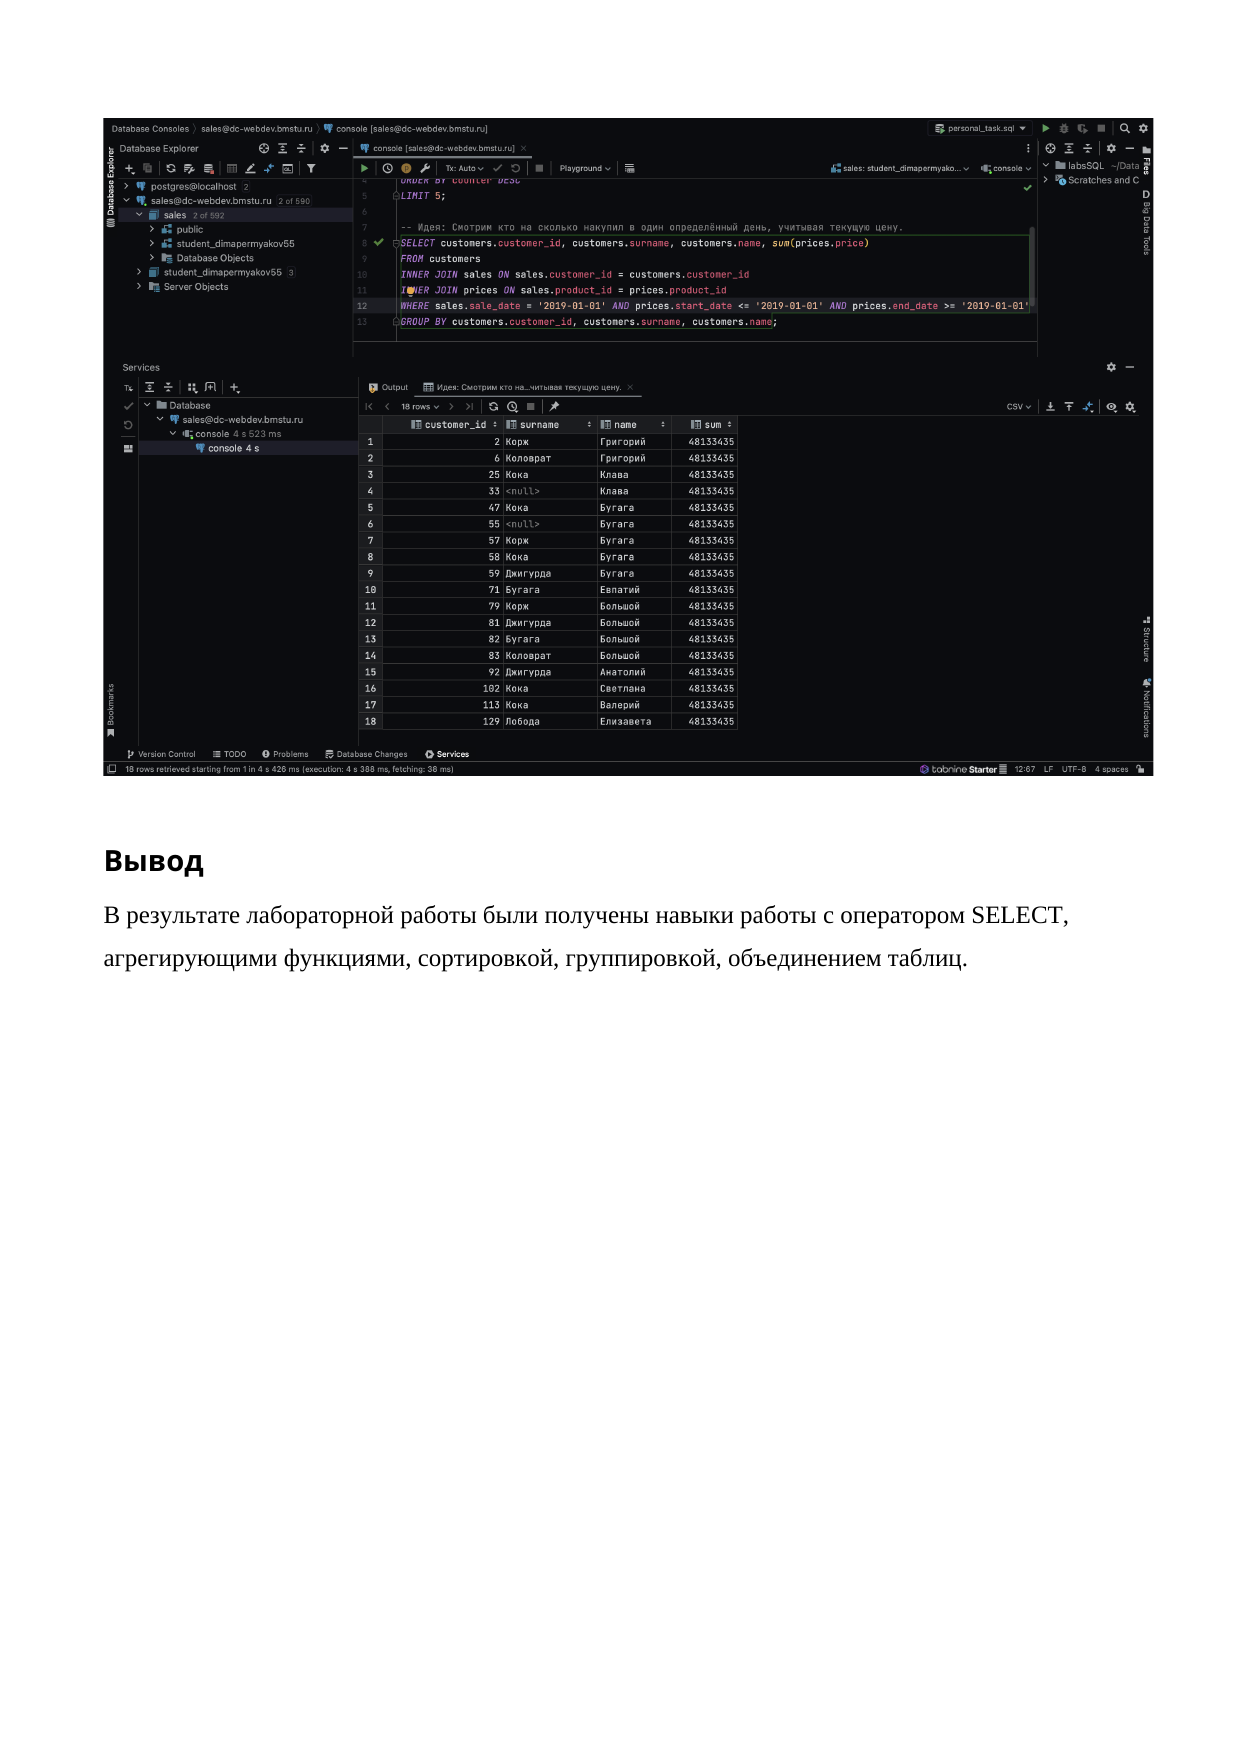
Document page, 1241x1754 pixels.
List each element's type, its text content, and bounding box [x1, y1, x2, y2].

text В результате лабораторной работы были получены навыки работы с оператором SELECT, агрегирующими функциями, сортировкой, группировкой, объединением таблиц. [103, 900, 1240, 972]
picture [103, 118, 1154, 776]
text Вывод [103, 841, 1240, 880]
